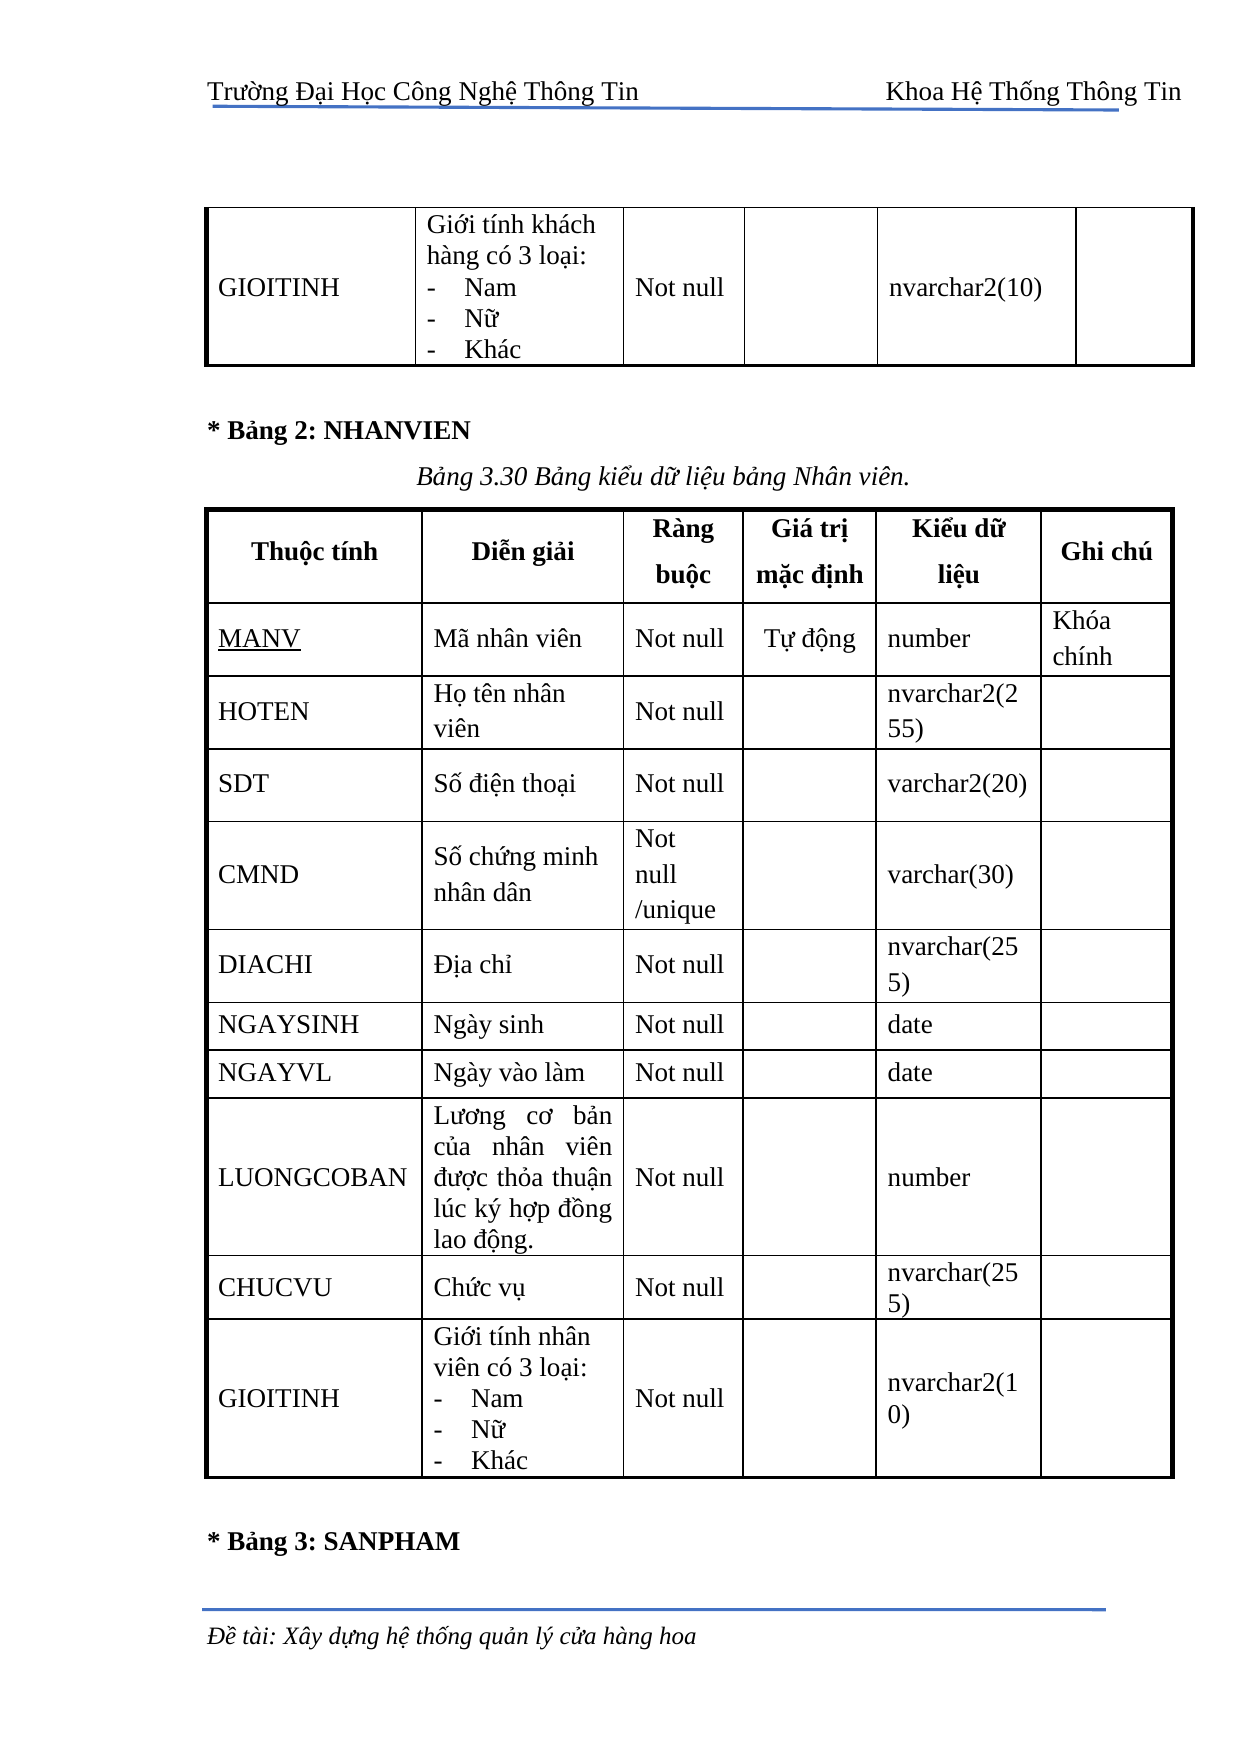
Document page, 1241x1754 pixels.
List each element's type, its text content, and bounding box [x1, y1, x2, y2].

table_cell NGAYVL [209, 1051, 421, 1097]
table_cell [1042, 822, 1170, 928]
table_cell [1077, 208, 1191, 364]
table_cell nvarchar(255) [877, 1256, 1040, 1318]
table_cell MANV [209, 604, 421, 675]
table_cell [744, 750, 875, 821]
table_header Thuộc tính [209, 512, 421, 602]
table_cell GIOITINH [209, 208, 415, 364]
table_cell [744, 822, 875, 928]
table_cell Lương cơ bản của nhân viên được thỏa thuận lúc ký hợp đồng lao động. [423, 1099, 623, 1254]
table_cell Mã nhân viên [423, 604, 623, 675]
table_cell [744, 1051, 875, 1097]
table_cell Số điện thoại [423, 750, 623, 821]
table_cell nvarchar2(10) [878, 208, 1075, 364]
table_cell Ngày vào làm [423, 1051, 623, 1097]
table_cell Chức vụ [423, 1256, 623, 1318]
table_cell Not null [624, 750, 742, 821]
table_cell Not null /unique [624, 822, 742, 928]
table_cell [1042, 1320, 1170, 1476]
table_cell [1042, 1003, 1170, 1049]
table_header Ràng buộc [624, 512, 742, 602]
table_header Giá trị mặc định [744, 512, 875, 602]
table_cell nvarchar(255) [877, 930, 1040, 1001]
table_cell NGAYSINH [209, 1003, 421, 1049]
table_cell CMND [209, 822, 421, 928]
table_header Diễn giải [423, 512, 623, 602]
table_cell [744, 1099, 875, 1254]
table_cell [1042, 1099, 1170, 1254]
table_cell nvarchar2(255) [877, 677, 1040, 748]
table_cell [1042, 1256, 1170, 1318]
table_cell [744, 1256, 875, 1318]
table_cell Not null [624, 930, 742, 1001]
table_cell GIOITINH [209, 1320, 421, 1476]
table_cell Số chứng minh nhân dân [423, 822, 623, 928]
text * Bảng 2: NHANVIEN [207, 414, 1122, 445]
table_cell Not null [624, 1003, 742, 1049]
table_cell number [877, 604, 1040, 675]
table_cell Tự động [744, 604, 875, 675]
table_cell [745, 208, 877, 364]
table_cell Not null [624, 604, 742, 675]
table_cell Not null [624, 1256, 742, 1318]
table_cell Not null [624, 677, 742, 748]
table_cell Giới tính nhân viên có 3 loại: Nam Nữ Khác [423, 1320, 623, 1476]
table_cell [1042, 1051, 1170, 1097]
table_cell Ngày sinh [423, 1003, 623, 1049]
table_cell CHUCVU [209, 1256, 421, 1318]
table_cell Giới tính khách hàng có 3 loại: Nam Nữ Khác [416, 208, 623, 364]
table_cell Not null [624, 1320, 742, 1476]
table_cell Địa chỉ [423, 930, 623, 1001]
table_cell varchar2(20) [877, 750, 1040, 821]
table_cell SDT [209, 750, 421, 821]
table_cell Not null [624, 208, 744, 364]
table_cell [744, 930, 875, 1001]
table_cell HOTEN [209, 677, 421, 748]
table_header Ghi chú [1042, 512, 1170, 602]
text * Bảng 3: SANPHAM [207, 1525, 1122, 1557]
table_cell [1042, 677, 1170, 748]
table_cell Not null [624, 1051, 742, 1097]
table_cell Not null [624, 1099, 742, 1254]
table_cell date [877, 1051, 1040, 1097]
text Bảng 3.30 Bảng kiểu dữ liệu bảng Nhân viên. [207, 461, 1122, 492]
table_cell number [877, 1099, 1040, 1254]
table_cell DIACHI [209, 930, 421, 1001]
table_cell [744, 677, 875, 748]
table_cell [1042, 930, 1170, 1001]
table_cell date [877, 1003, 1040, 1049]
table_cell Khóa chính [1042, 604, 1170, 675]
table_cell [744, 1003, 875, 1049]
table_cell nvarchar2(10) [877, 1320, 1040, 1476]
table_cell LUONGCOBAN [209, 1099, 421, 1254]
table_cell varchar(30) [877, 822, 1040, 928]
table_header Kiểu dữ liệu [877, 512, 1040, 602]
table_cell [1042, 750, 1170, 821]
table_cell Họ tên nhân viên [423, 677, 623, 748]
table_cell [744, 1320, 875, 1476]
